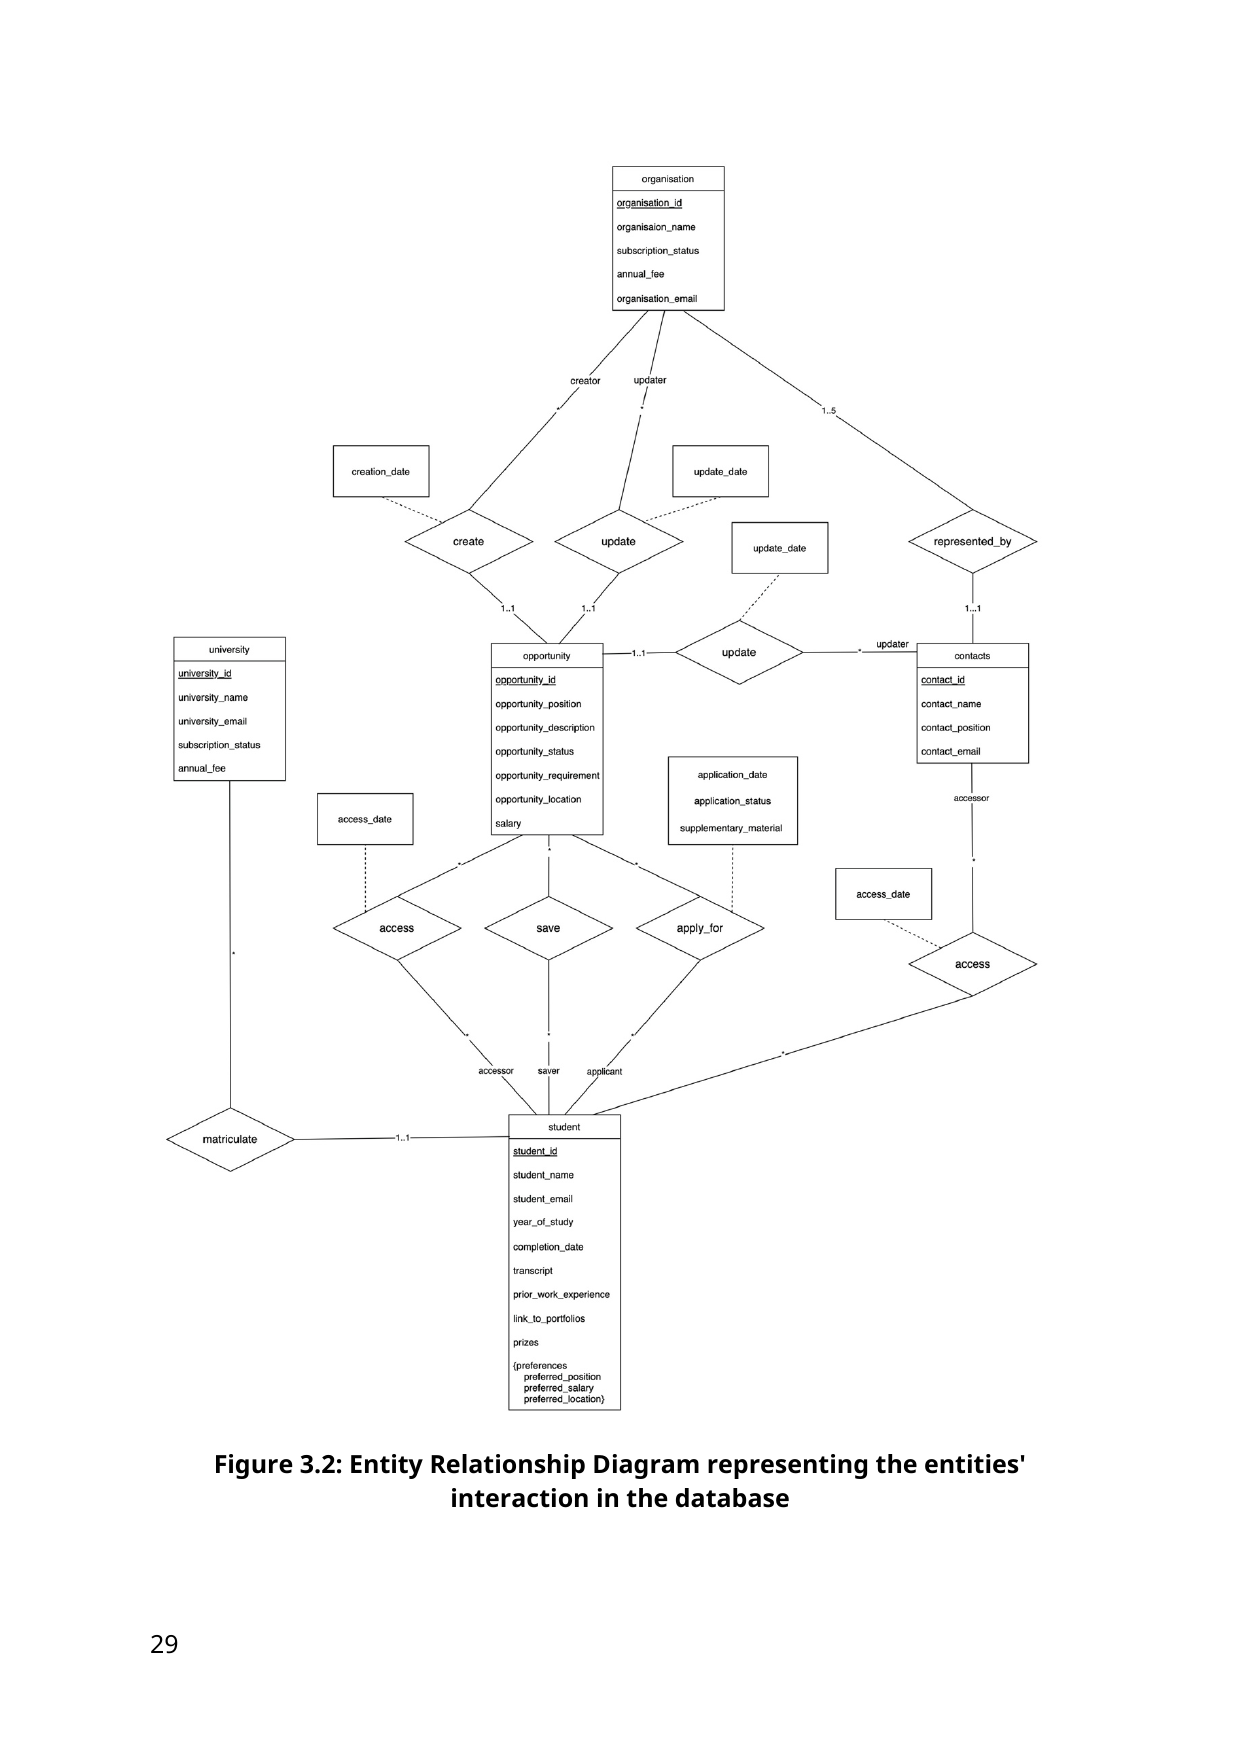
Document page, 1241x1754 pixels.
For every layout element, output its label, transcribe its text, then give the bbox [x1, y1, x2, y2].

subtitle Figure 3.2: Entity Relationship Diagram representing the entities' interaction in the database [150, 1447, 1090, 1515]
picture [150, 150, 1053, 1426]
